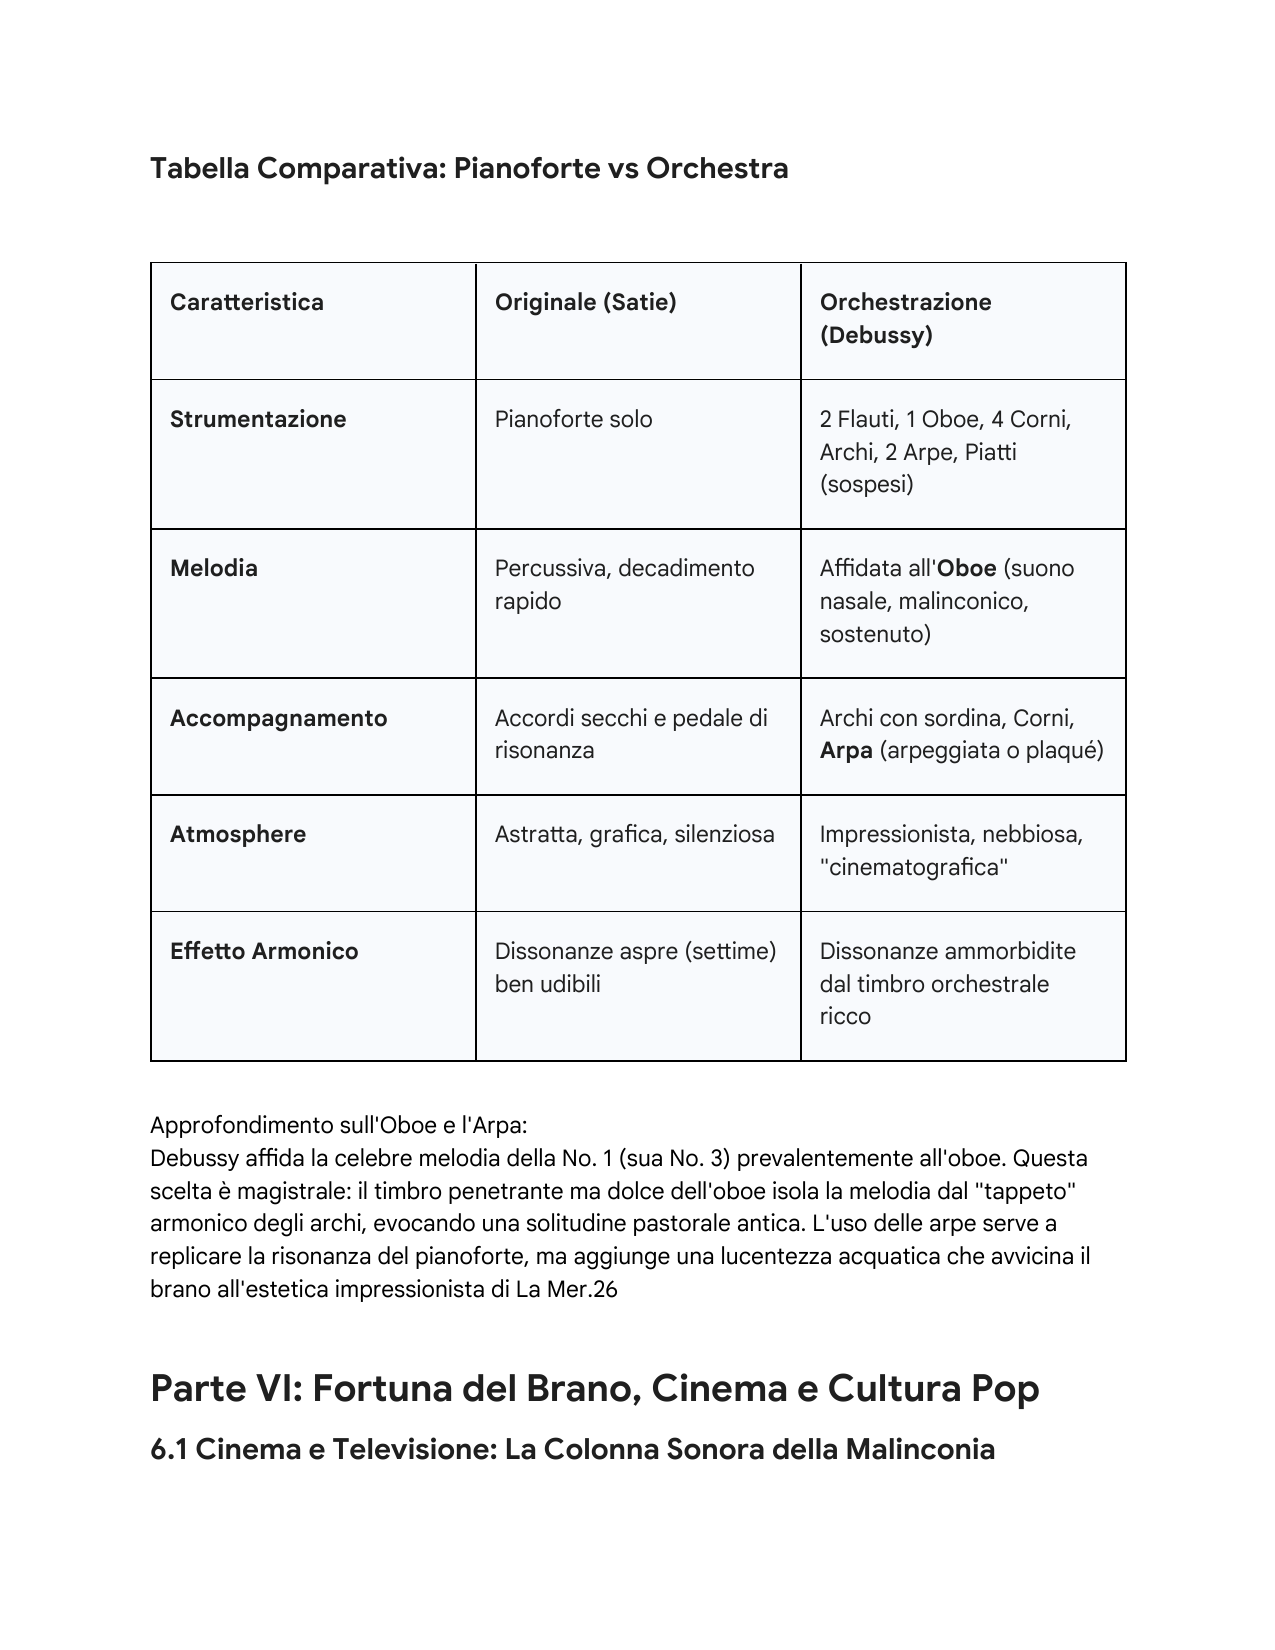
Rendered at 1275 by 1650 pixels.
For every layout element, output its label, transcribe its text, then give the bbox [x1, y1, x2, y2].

table_cell Strumentazione [152, 380, 475, 528]
table_cell Affidata all'Oboe (suono nasale, malinconico, sostenuto) [802, 530, 1125, 677]
table_cell Astratta, grafica, silenziosa [477, 796, 800, 911]
table_cell Atmosphere [152, 796, 475, 911]
table_cell Pianoforte solo [477, 380, 800, 528]
text Approfondimento sull'Oboe e l'Arpa: [150, 1112, 1125, 1140]
subtitle Parte VI: Fortuna del Brano, Cinema e Cultura Pop [150, 1366, 1125, 1412]
table_cell Dissonanze ammorbidite dal timbro orchestrale ricco [802, 912, 1125, 1060]
table_cell Effetto Armonico [152, 912, 475, 1060]
table_header Orchestrazione (Debussy) [802, 263, 1125, 378]
table_cell Impressionista, nebbiosa, "cinematografica" [802, 796, 1125, 911]
table_cell Melodia [152, 530, 475, 677]
table_cell Archi con sordina, Corni, Arpa (arpeggiata o plaqué) [802, 679, 1125, 794]
subtitle Tabella Comparativa: Pianoforte vs Orchestra [150, 150, 1125, 187]
table_cell Dissonanze aspre (settime) ben udibili [477, 912, 800, 1060]
table_cell 2 Flauti, 1 Oboe, 4 Corni, Archi, 2 Arpe, Piatti (sospesi) [802, 380, 1125, 528]
table_cell Accompagnamento [152, 679, 475, 794]
table_header Originale (Satie) [477, 263, 801, 378]
subtitle 6.1 Cinema e Televisione: La Colonna Sonora della Malinconia [150, 1432, 1125, 1468]
text Debussy affida la celebre melodia della No. 1 (sua No. 3) prevalentemente all'oboe. Questa scelta è magistrale: il timbro penetrante ma dolce dell'oboe isola la melodia dal "tappeto" armonico degli archi, evocando una solitudine pastorale antica. L'uso delle arpe serve a replicare la risonanza del pianoforte, ma aggiunge una lucentezza acquatica che avvicina il brano all'estetica impressionista di La Mer.26 [150, 1144, 1125, 1304]
table_cell Accordi secchi e pedale di risonanza [477, 679, 800, 794]
table_header Caratteristica [152, 263, 476, 378]
table_cell Percussiva, decadimento rapido [477, 530, 800, 677]
